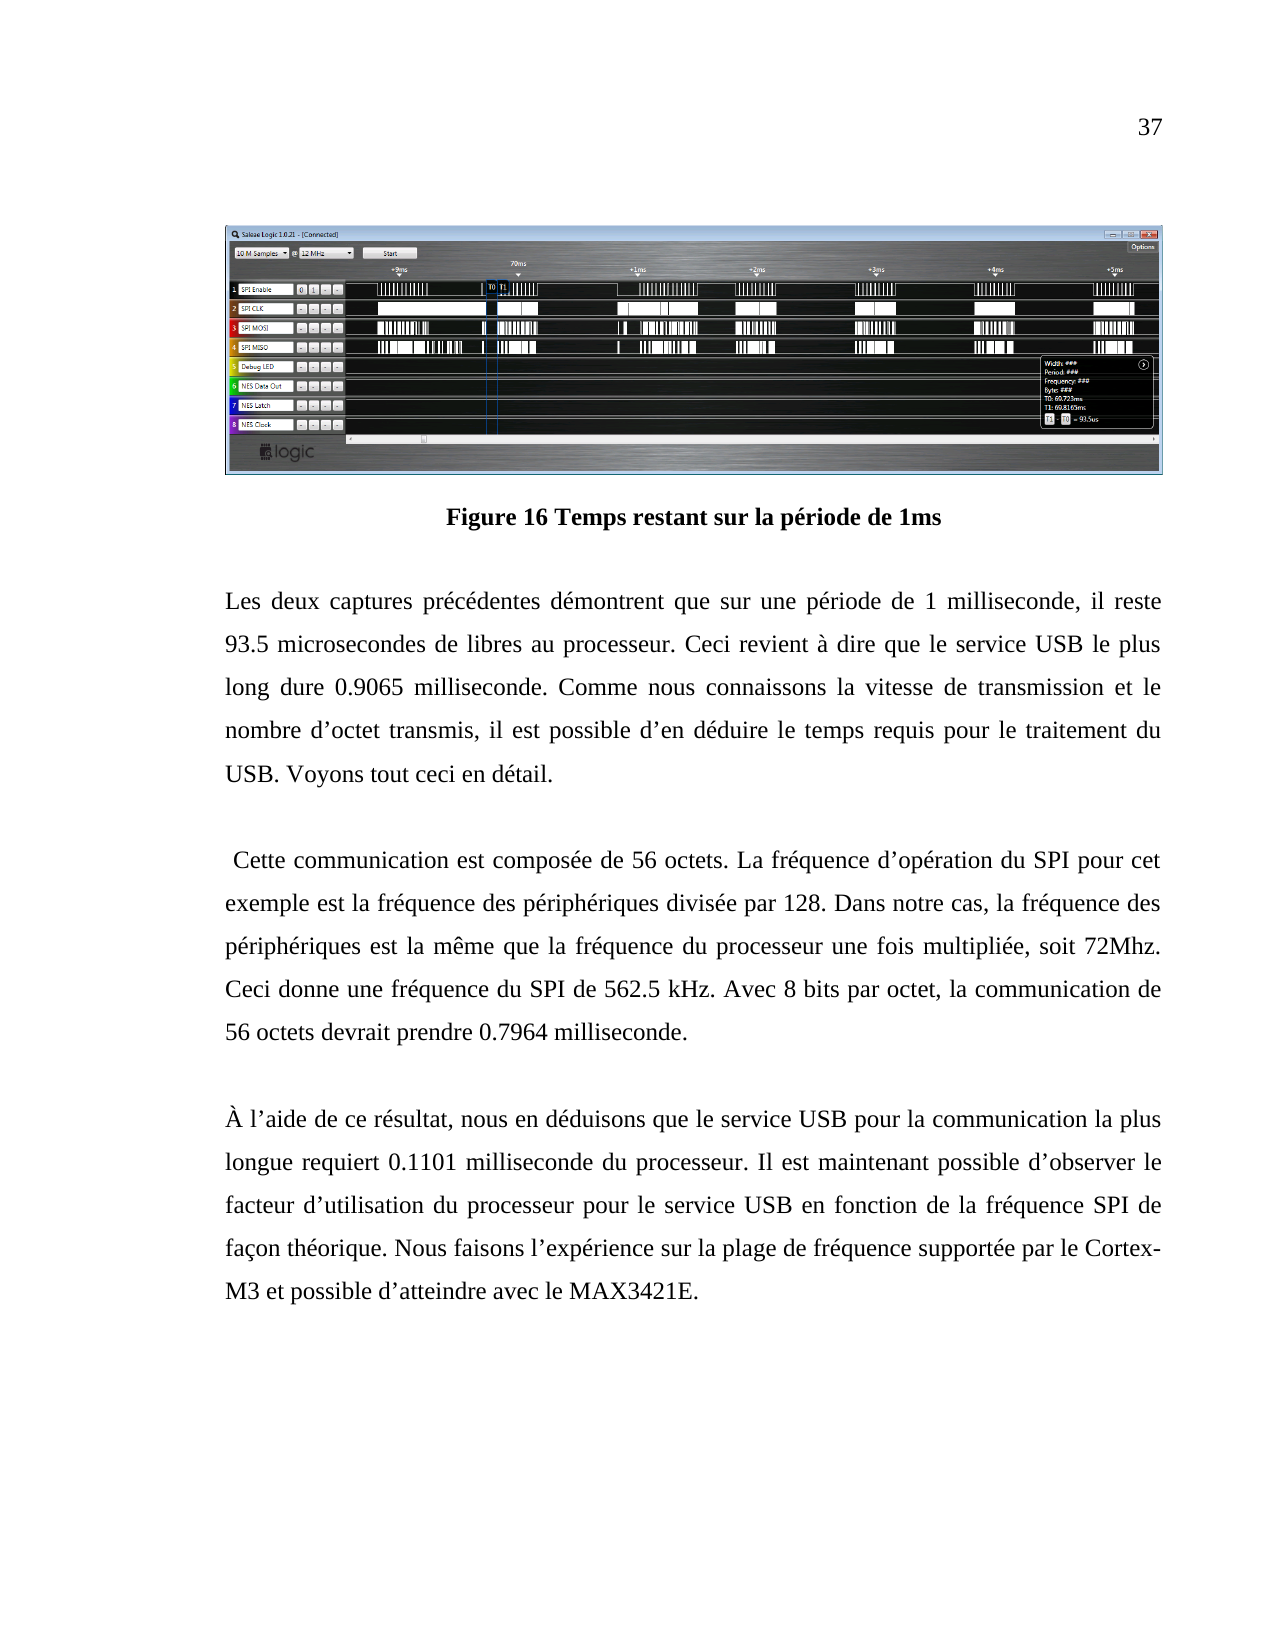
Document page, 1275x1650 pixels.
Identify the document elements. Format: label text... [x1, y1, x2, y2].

text À l’aide de ce résultat, nous en déduisons que le service USB pour la communication la plus longue requiert 0.1101 milliseconde du processeur. Il est maintenant possible d’observer le facteur d’utilisation du processeur pour le service USB en fonction de la fréquence SPI de façon théorique. Nous faisons l’expérience sur la plage de fréquence supportée par le Cortex-M3 et possible d’atteindre avec le MAX3421E. [225, 1104, 1162, 1305]
text Les deux captures précédentes démontrent que sur une période de 1 milliseconde, il reste 93.5 microsecondes de libres au processeur. Ceci revient à dire que le service USB le plus long dure 0.9065 milliseconde. Comme nous connaissons la vitesse de transmission et le nombre d’octet transmis, il est possible d’en déduire le temps requis pour le traitement du USB. Voyons tout ceci en détail. [225, 586, 1162, 787]
text Cette communication est composée de 56 octets. La fréquence d’opération du SPI pour cet exemple est la fréquence des périphériques divisée par 128. Dans notre cas, la fréquence des périphériques est la même que la fréquence du processeur une fois multipliée, soit 72Mhz. Ceci donne une fréquence du SPI de 562.5 kHz. Avec 8 bits par octet, la communication de 56 octets devrait prendre 0.7964 milliseconde. [225, 845, 1162, 1046]
picture [225, 225, 1163, 475]
